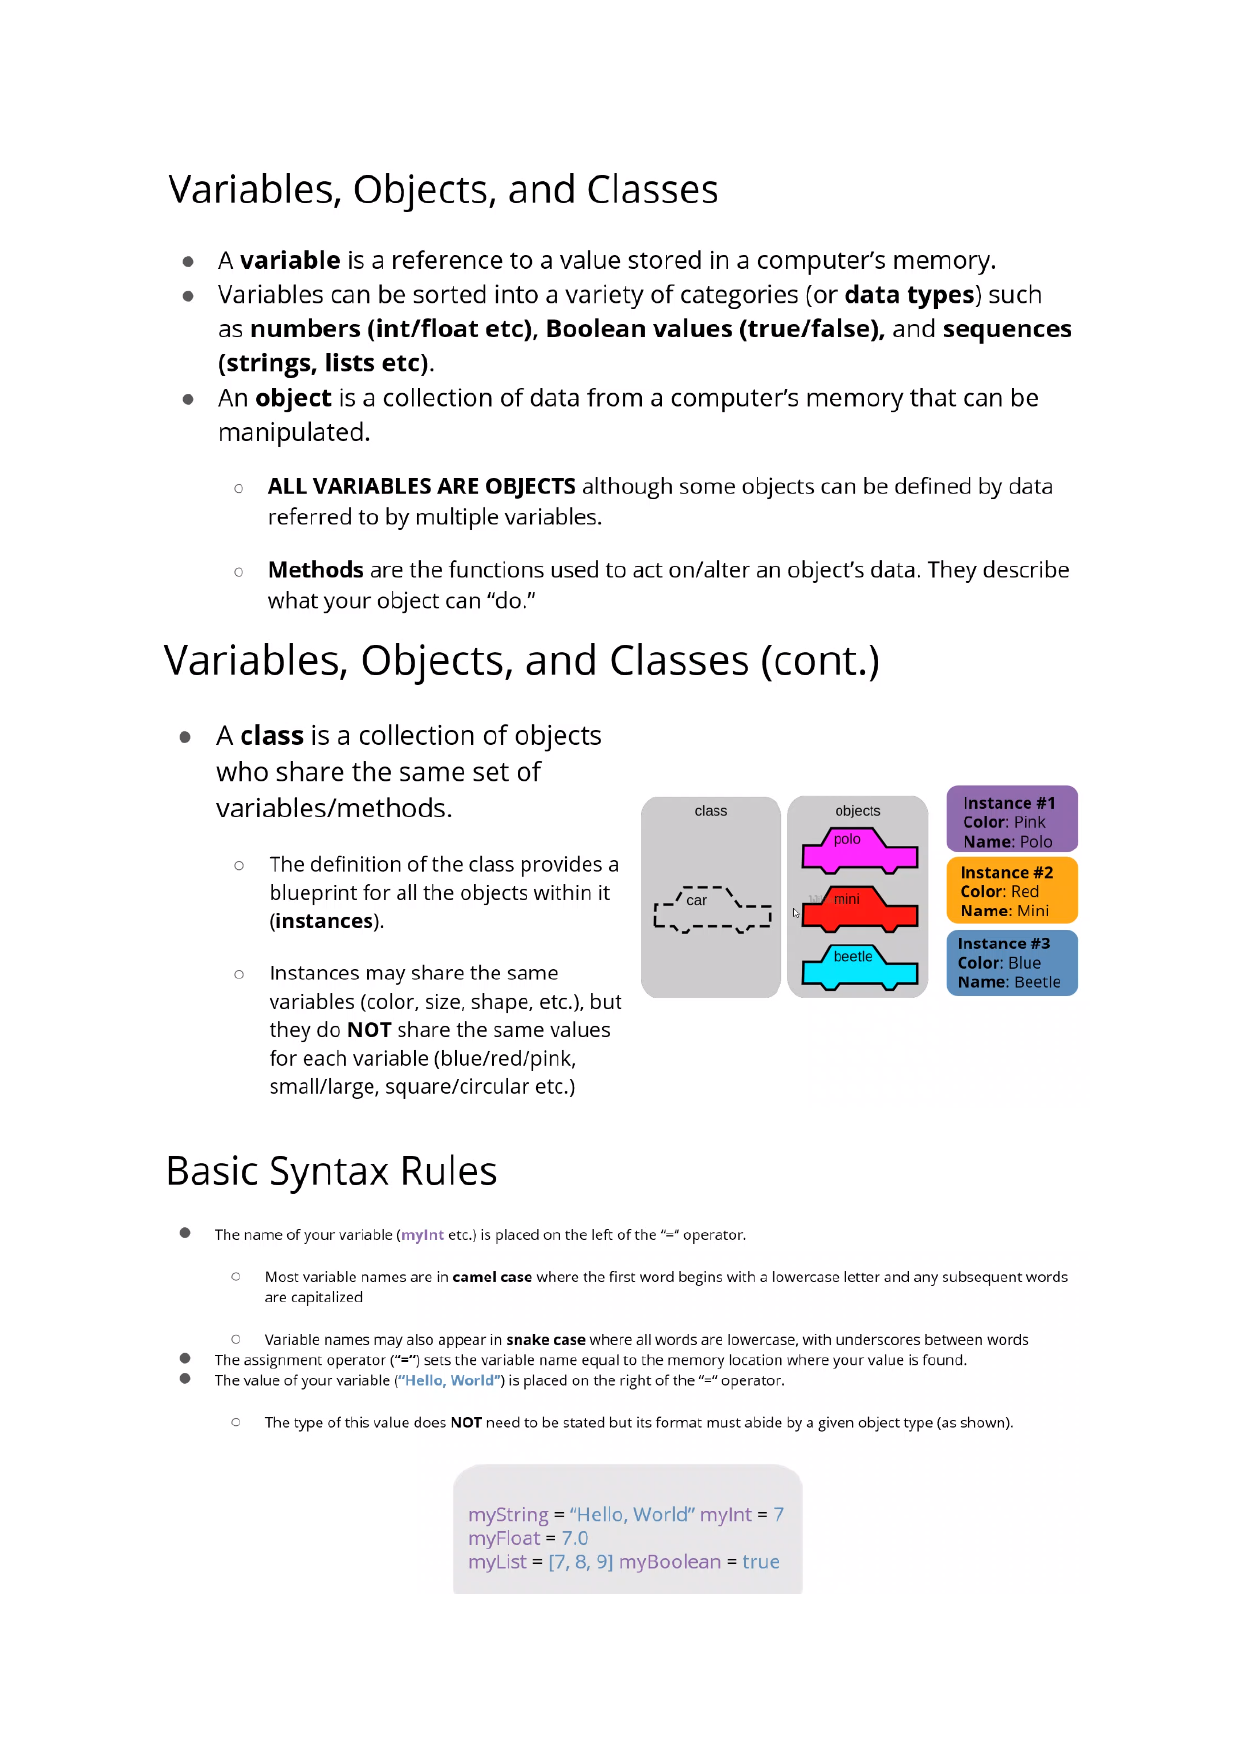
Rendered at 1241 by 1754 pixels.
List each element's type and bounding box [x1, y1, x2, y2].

picture [150, 622, 1091, 1108]
picture [150, 1132, 1091, 1594]
picture [150, 150, 1091, 619]
